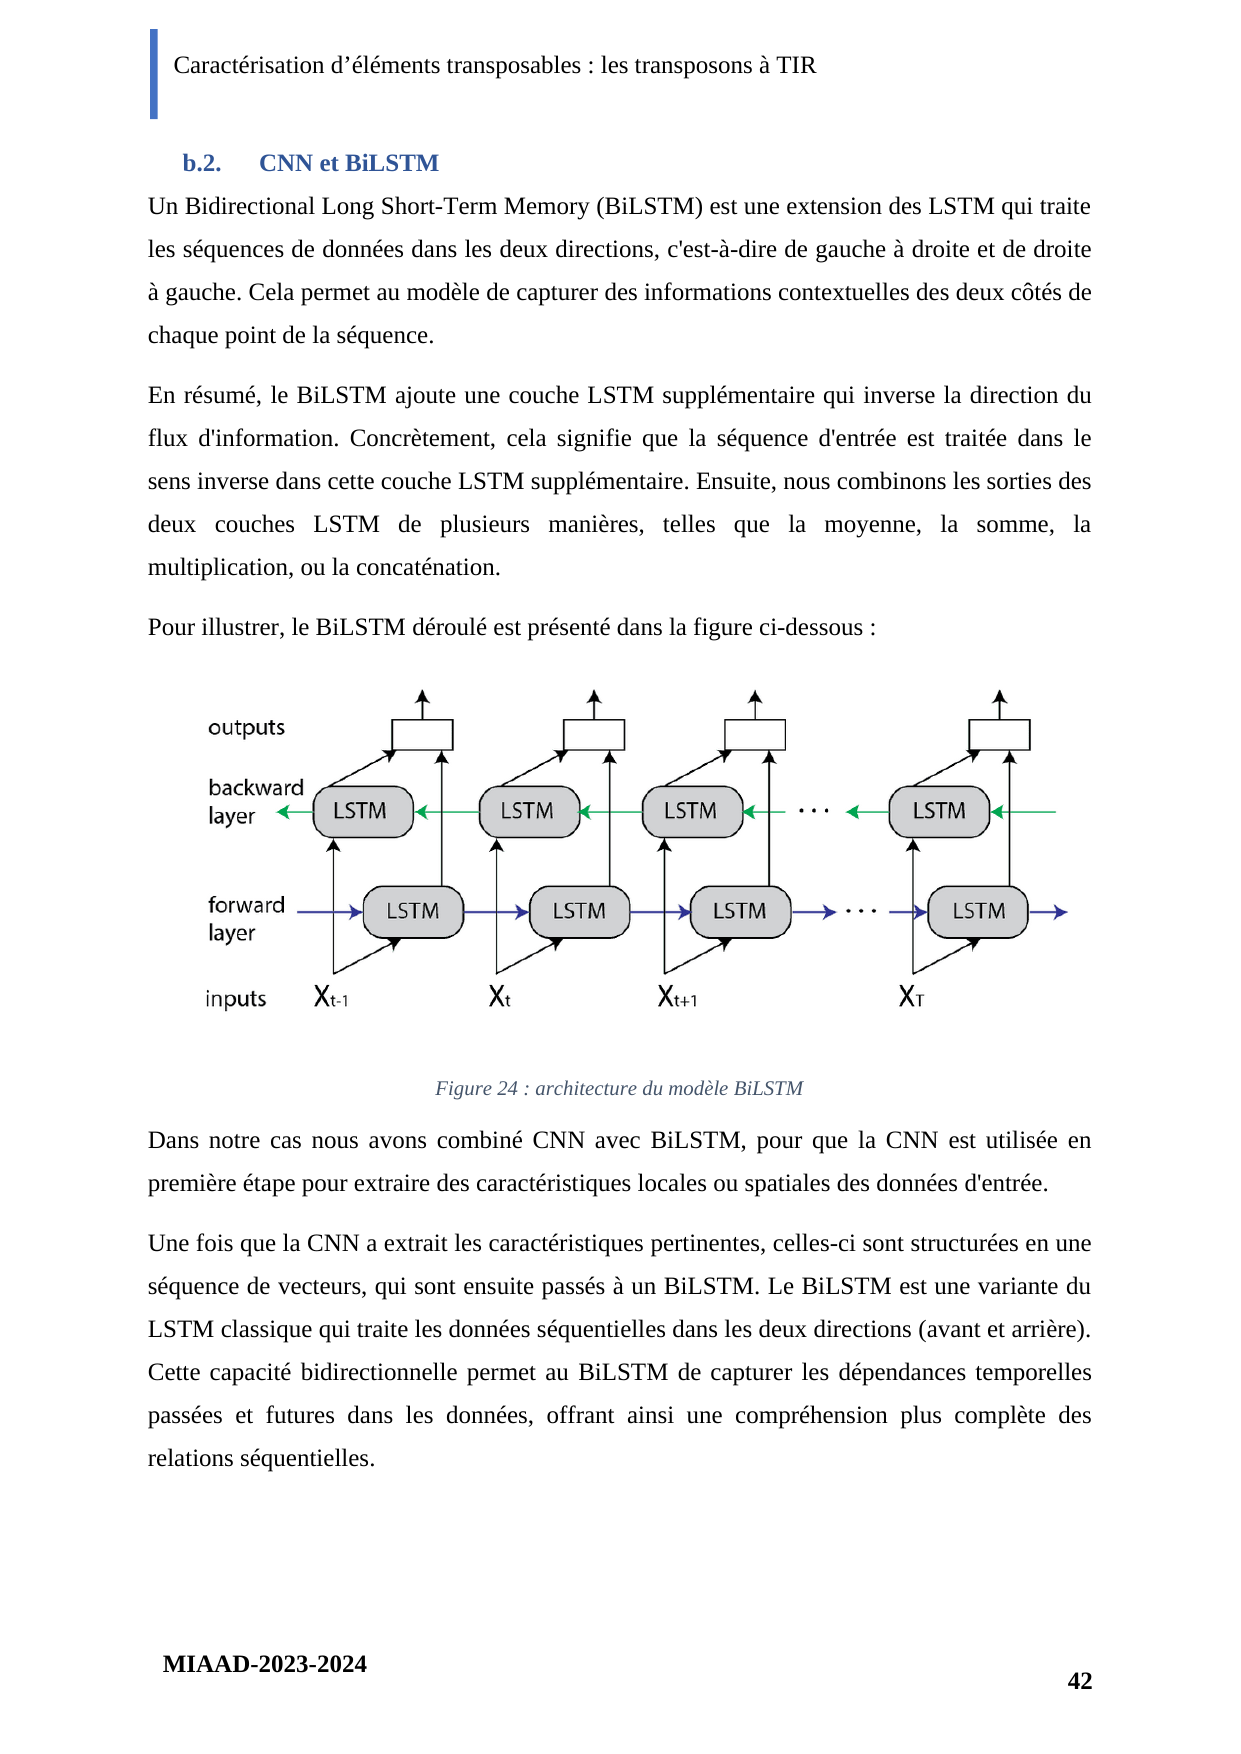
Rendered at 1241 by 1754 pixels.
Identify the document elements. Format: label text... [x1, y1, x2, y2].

subtitle CNN et BiLSTM [221, 148, 1093, 176]
picture [147, 672, 1093, 1045]
text Un Bidirectional Long Short-Term Memory (BiLSTM) est une extension des LSTM qui traite les séquences de données dans les deux directions, c'est-à-dire de gauche à droite et de droite à gauche. Cela permet au modèle de capturer des informations contextuelles des deux côtés de chaque point de la séquence. [148, 191, 1093, 349]
text Figure 24 : architecture du modèle BiLSTM [148, 1076, 1093, 1100]
text En résumé, le BiLSTM ajoute une couche LSTM supplémentaire qui inverse la direction du flux d'information. Concrètement, cela signifie que la séquence d'entrée est traitée dans le sens inverse dans cette couche LSTM supplémentaire. Ensuite, nous combinons les sorties des deux couches LSTM de plusieurs manières, telles que la moyenne, la somme, la multiplication, ou la concaténation. [148, 380, 1093, 581]
text Dans notre cas nous avons combiné CNN avec BiLSTM, pour que la CNN est utilisée en première étape pour extraire des caractéristiques locales ou spatiales des données d'entrée. [148, 1125, 1093, 1197]
text Pour illustrer, le BiLSTM déroulé est présenté dans la figure ci-dessous : [148, 612, 1093, 641]
text Une fois que la CNN a extrait les caractéristiques pertinentes, celles-ci sont structurées en une séquence de vecteurs, qui sont ensuite passés à un BiLSTM. Le BiLSTM est une variante du LSTM classique qui traite les données séquentielles dans les deux directions (avant et arrière). Cette capacité bidirectionnelle permet au BiLSTM de capturer les dépendances temporelles passées et futures dans les données, offrant ainsi une compréhension plus complète des relations séquentielles. [148, 1228, 1093, 1472]
